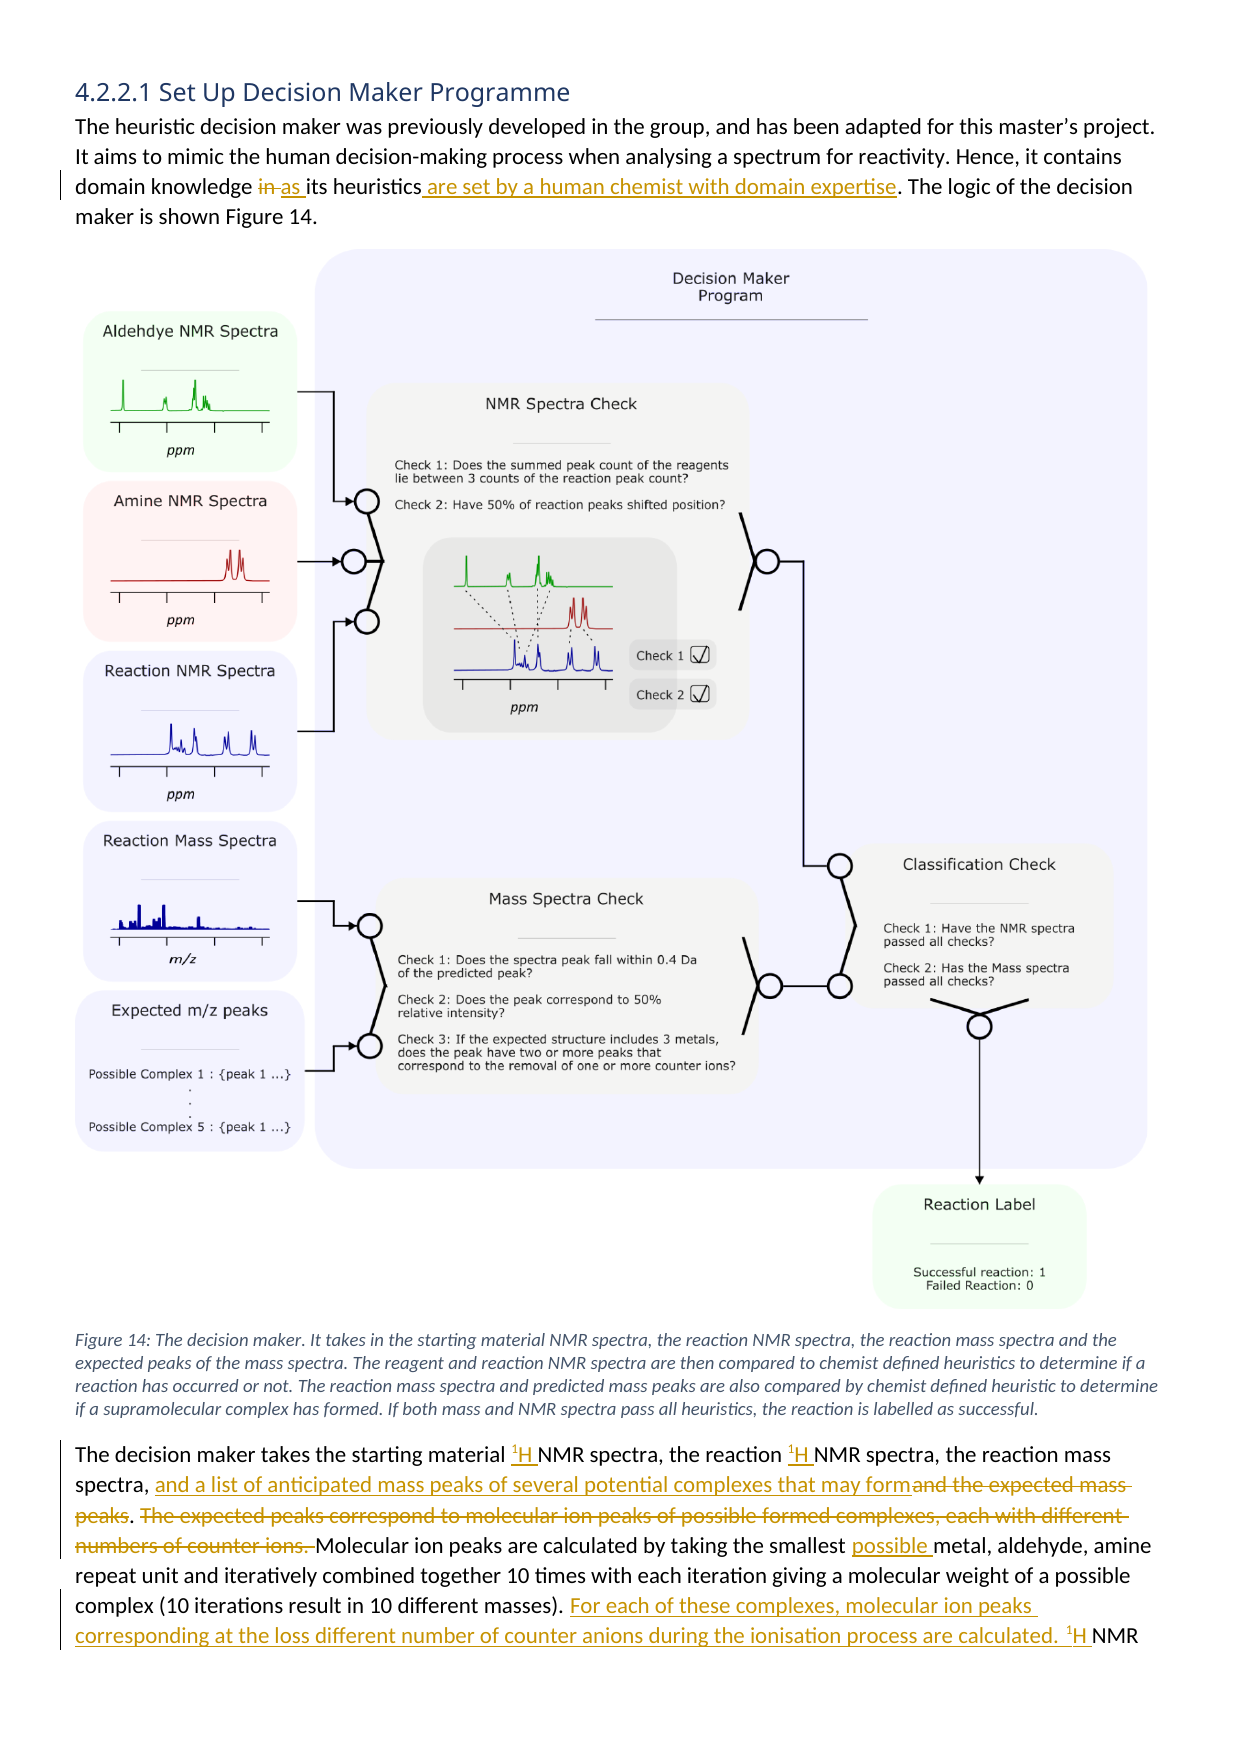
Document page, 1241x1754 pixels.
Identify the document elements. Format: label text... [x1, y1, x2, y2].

subtitle 4.2.2.1 Set Up Decision Maker Programme [75, 75, 1165, 109]
picture [75, 249, 1148, 1309]
text Figure 14: The decision maker. It takes in the starting material NMR spectra, the reaction NMR spectra, the reaction mass spectra and the expected peaks of the mass spectra. The reagent and reaction NMR spectra are then compared to chemist defined heuristics to determine if a reaction has occurred or not. The reaction mass spectra and predicted mass peaks are also compared by chemist defined heuristic to determine if a supramolecular complex has formed. If both mass and NMR spectra pass all heuristics, the reaction is labelled as successful. [75, 1328, 1165, 1419]
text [75, 1440, 1165, 1650]
text The heuristic decision maker was previously developed in the group, and has been adapted for this master’s project. It aims to mimic the human decision-making process when analysing a spectrum for reactivity. Hence, it contains domain knowledge its heuristics. The logic of the decision maker is shown Figure 14. [75, 112, 1165, 230]
